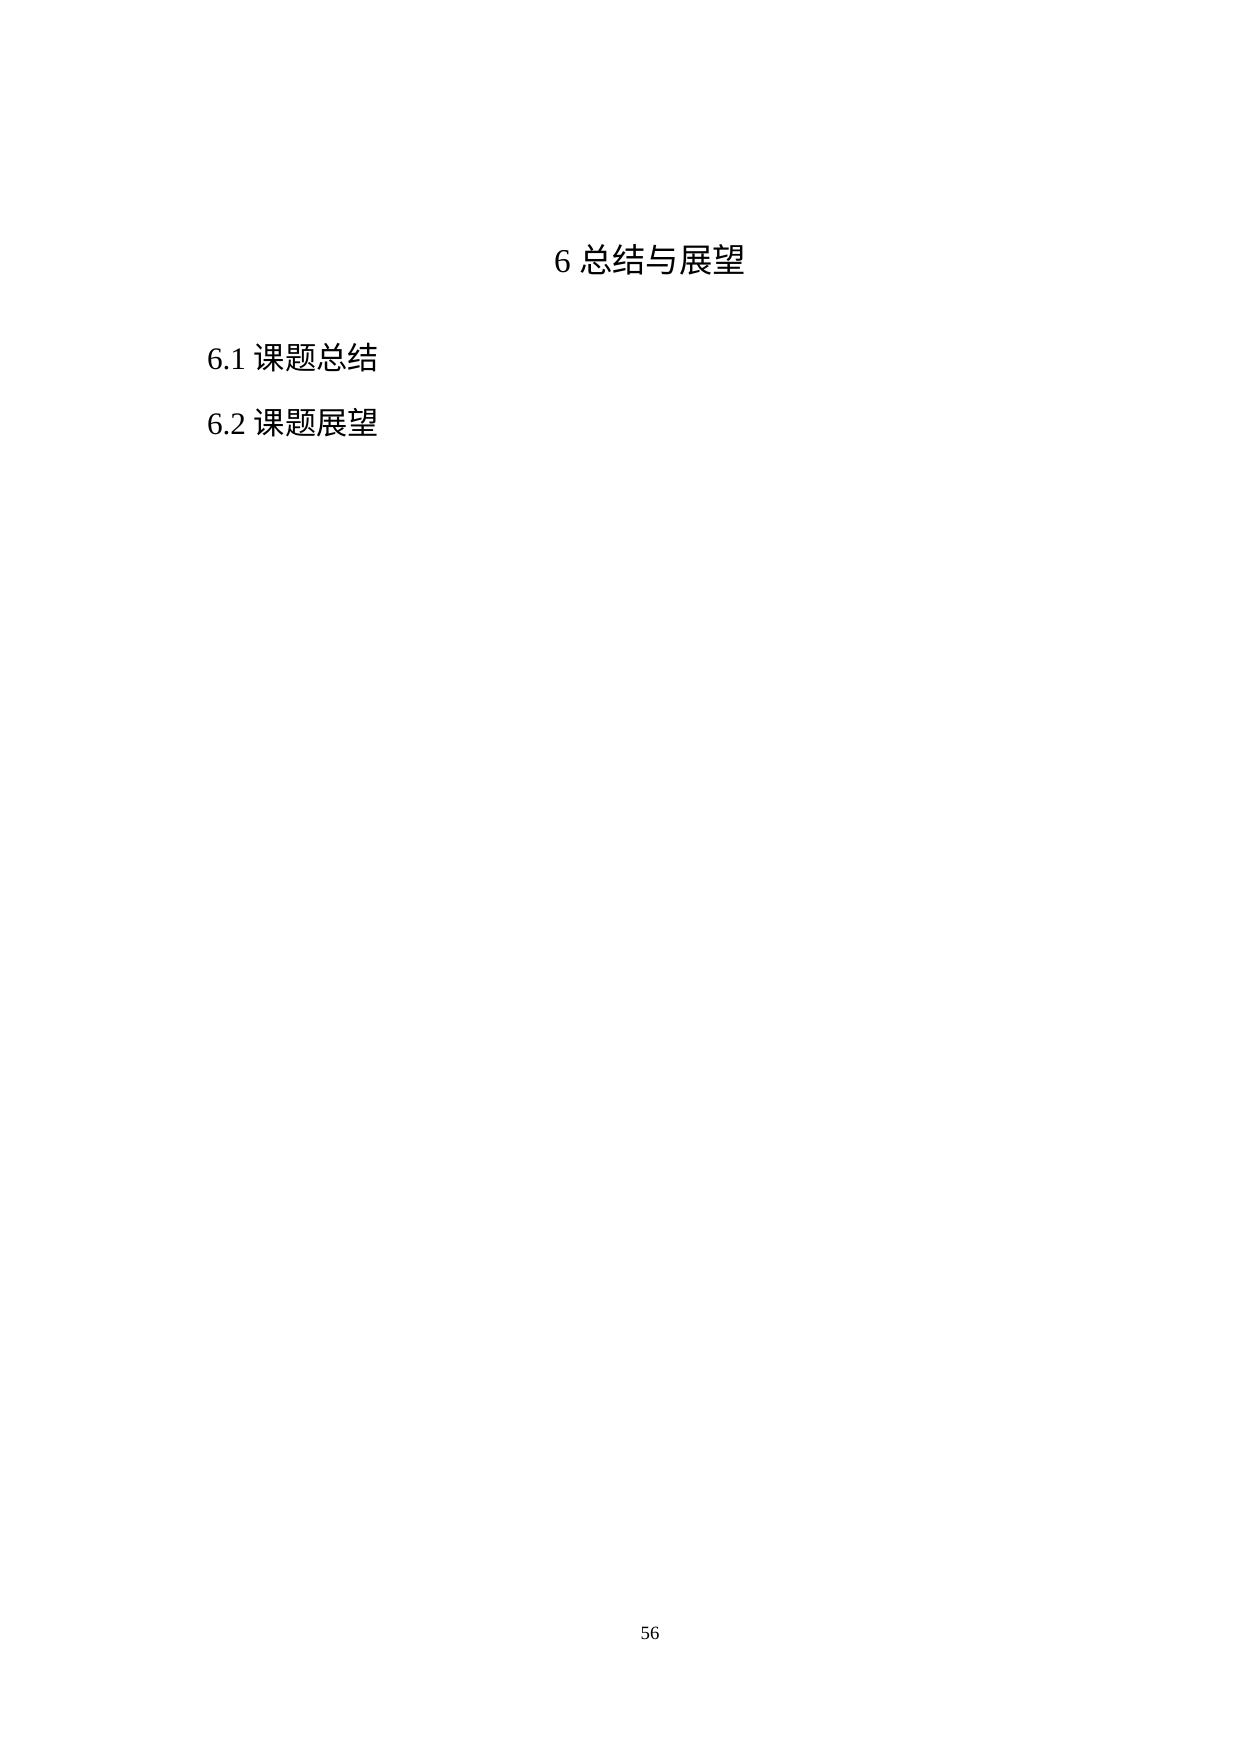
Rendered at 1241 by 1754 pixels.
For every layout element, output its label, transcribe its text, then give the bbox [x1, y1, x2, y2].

subtitle 课题展望 [207, 388, 1092, 453]
subtitle 总结与展望 [207, 225, 1092, 290]
subtitle 课题总结 [207, 323, 1092, 388]
